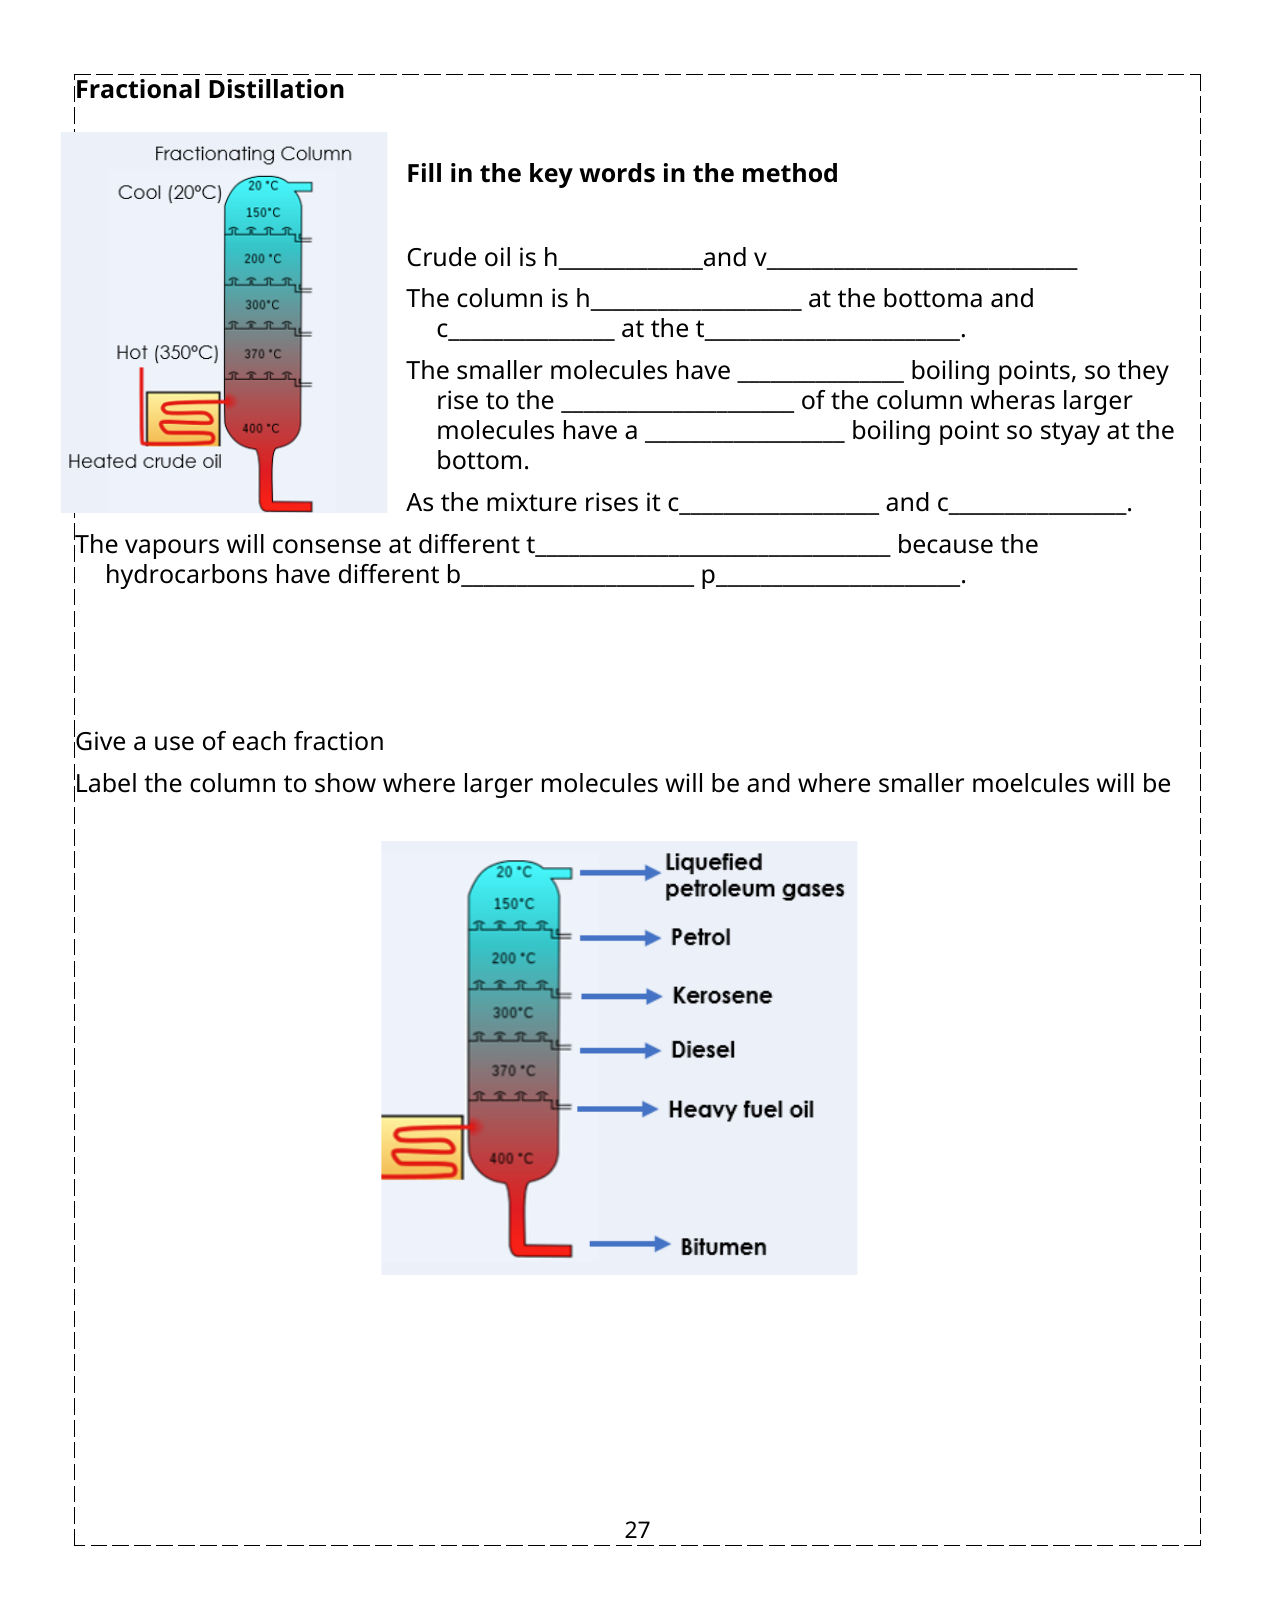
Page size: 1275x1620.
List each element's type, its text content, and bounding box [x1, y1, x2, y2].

text The column is h___________________ at the bottoma and c_______________ at the t_______________________. [387, 284, 1200, 344]
text The smaller molecules have _______________ boiling points, so they rise to the _____________________ of the column wheras larger molecules have a __________________ boiling point so styay at the bottom. [387, 356, 1200, 476]
text As the mixture rises it c__________________ and c________________. [75, 487, 1200, 517]
text Fill in the key words in the method [387, 158, 1200, 188]
text Give a use of each fraction [75, 726, 1200, 756]
picture [379, 841, 858, 1273]
picture [59, 132, 387, 512]
text The vapours will consense at different t________________________________ because the hydrocarbons have different b_____________________ p______________________. [75, 529, 1200, 589]
text Label the column to show where larger molecules will be and where smaller moelcules will be [74, 768, 1200, 798]
text Fractional Distillation [75, 75, 1200, 105]
text Crude oil is h_____________and v____________________________ [387, 242, 1200, 272]
